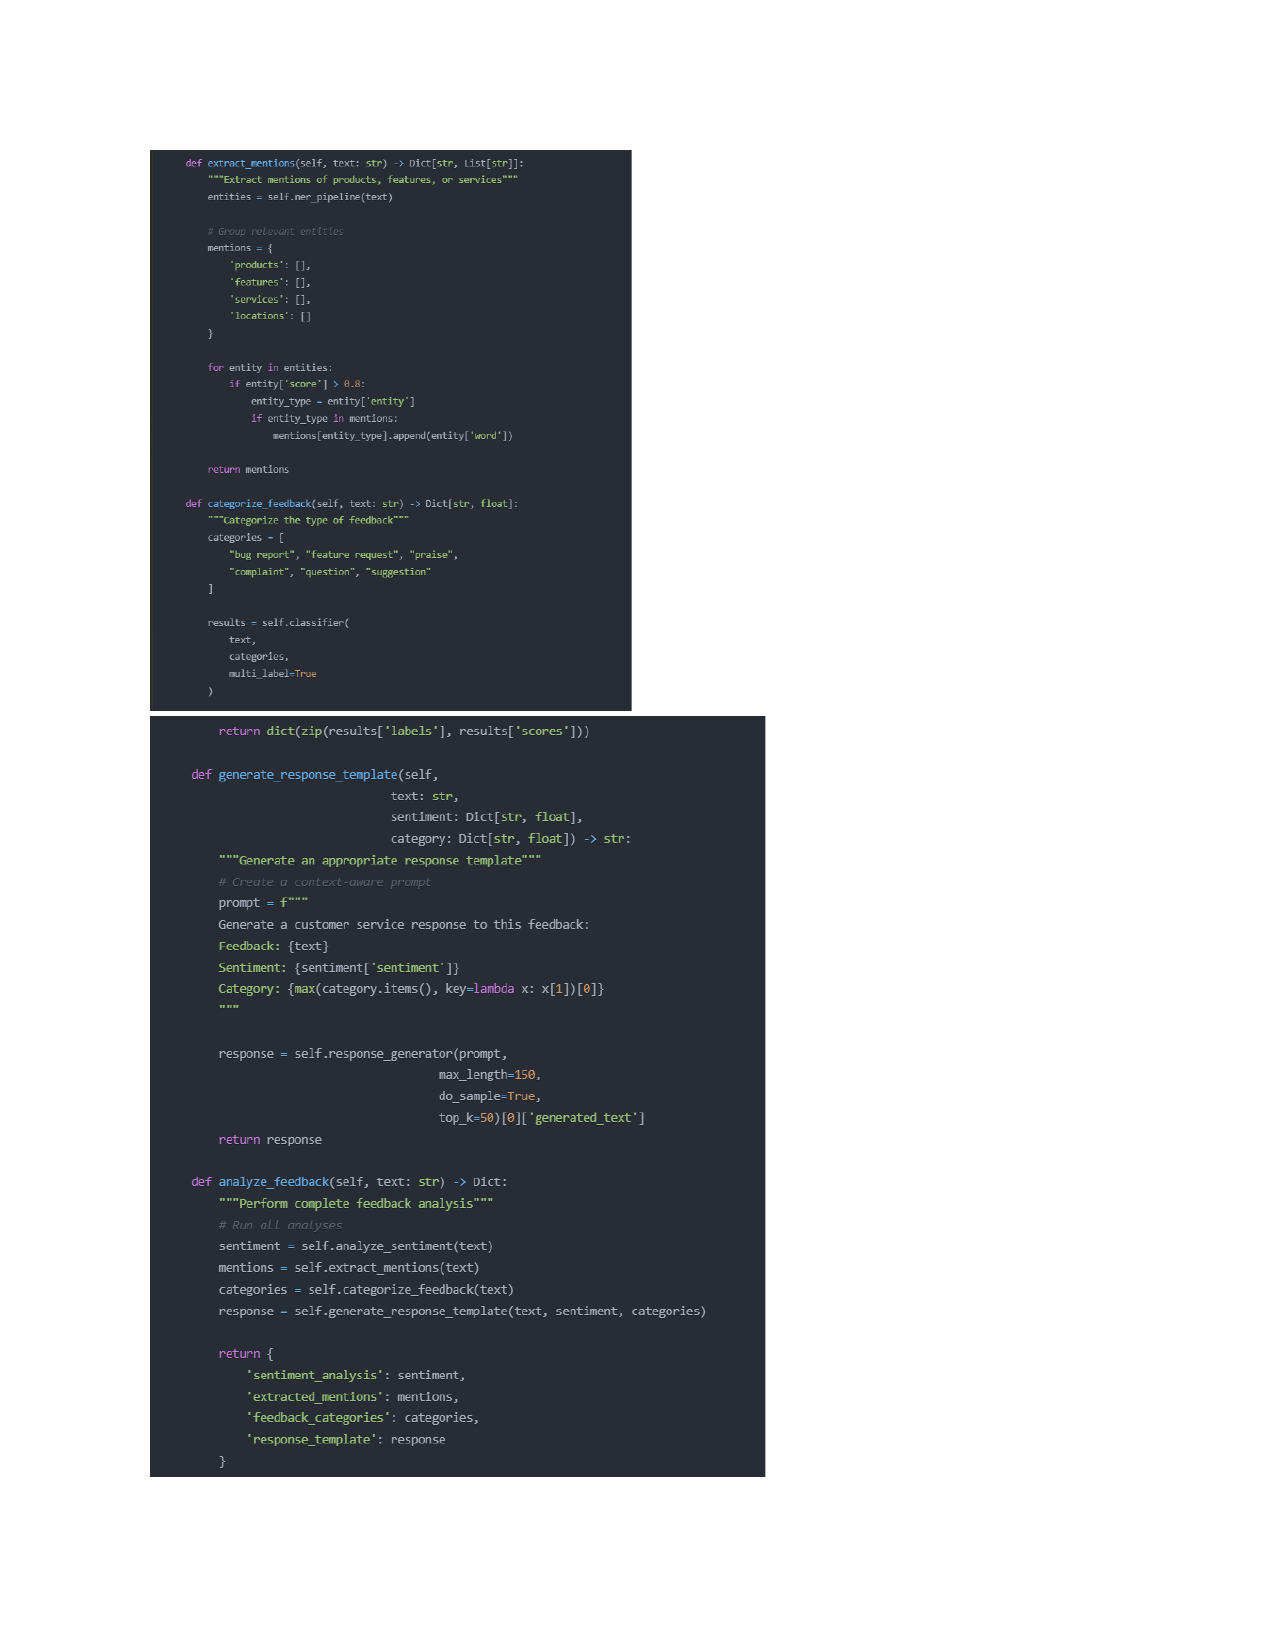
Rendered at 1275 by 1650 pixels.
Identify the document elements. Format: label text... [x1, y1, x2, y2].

picture [150, 716, 766, 1477]
picture [150, 150, 632, 711]
